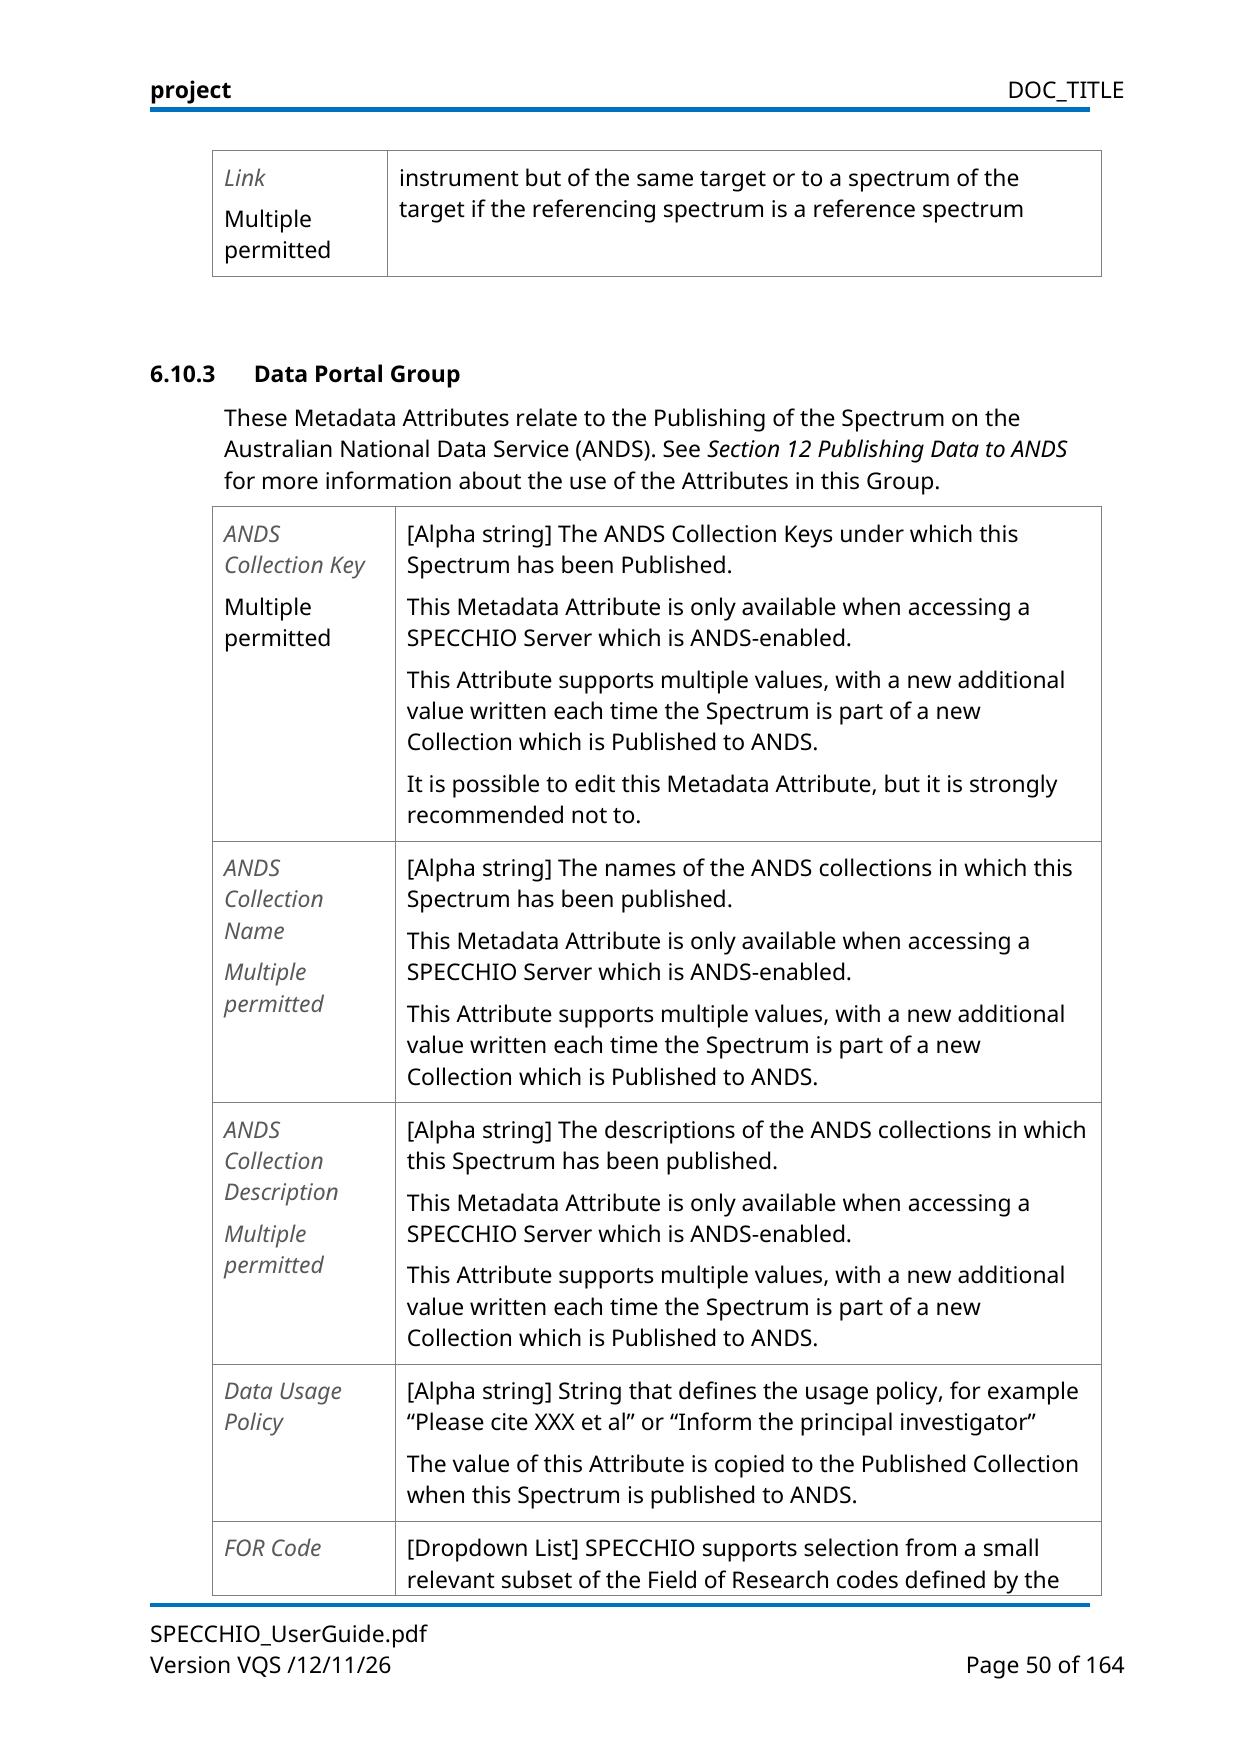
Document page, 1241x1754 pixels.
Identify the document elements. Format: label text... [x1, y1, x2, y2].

table_cell [Alpha string] The names of the ANDS collections in which this Spectrum has been published. This Metadata Attribute is only available when accessing a SPECCHIO Server which is ANDS-enabled. This Attribute supports multiple values, with a new additional value written each time the Spectrum is part of a new Collection which is Published to ANDS. [396, 842, 1101, 1102]
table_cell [213, 151, 387, 276]
table_cell ANDS Collection Description Multiple permitted [213, 1103, 395, 1363]
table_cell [213, 1522, 395, 1595]
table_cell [396, 1522, 1101, 1595]
table_cell [Alpha string] The descriptions of the ANDS collections in which this Spectrum has been published. This Metadata Attribute is only available when accessing a SPECCHIO Server which is ANDS-enabled. This Attribute supports multiple values, with a new additional value written each time the Spectrum is part of a new Collection which is Published to ANDS. [396, 1103, 1101, 1363]
subtitle Data Portal Group [150, 358, 1090, 389]
table_cell Data Usage Policy [213, 1365, 395, 1521]
table_cell [Alpha string] String that defines the usage policy, for example “Please cite XXX et al” or “Inform the principal investigator” The value of this Attribute is copied to the Published Collection when this Spectrum is published to ANDS. [396, 1365, 1101, 1521]
table_cell ANDS Collection Name Multiple permitted [213, 842, 395, 1102]
table_header ANDS Collection Key Multiple permitted [213, 507, 395, 841]
table_header [Alpha string] The ANDS Collection Keys under which this Spectrum has been Published. This Metadata Attribute is only available when accessing a SPECCHIO Server which is ANDS-enabled. This Attribute supports multiple values, with a new additional value written each time the Spectrum is part of a new Collection which is Published to ANDS. It is possible to edit this Metadata Attribute, but it is strongly recommended not to. [396, 507, 1101, 841]
text These Metadata Attributes relate to the Publishing of the Spectrum on the Australian National Data Service (ANDS). See Section 12 Publishing Data to ANDS for more information about the use of the Attributes in this Group. [224, 402, 1090, 496]
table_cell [388, 151, 1101, 276]
